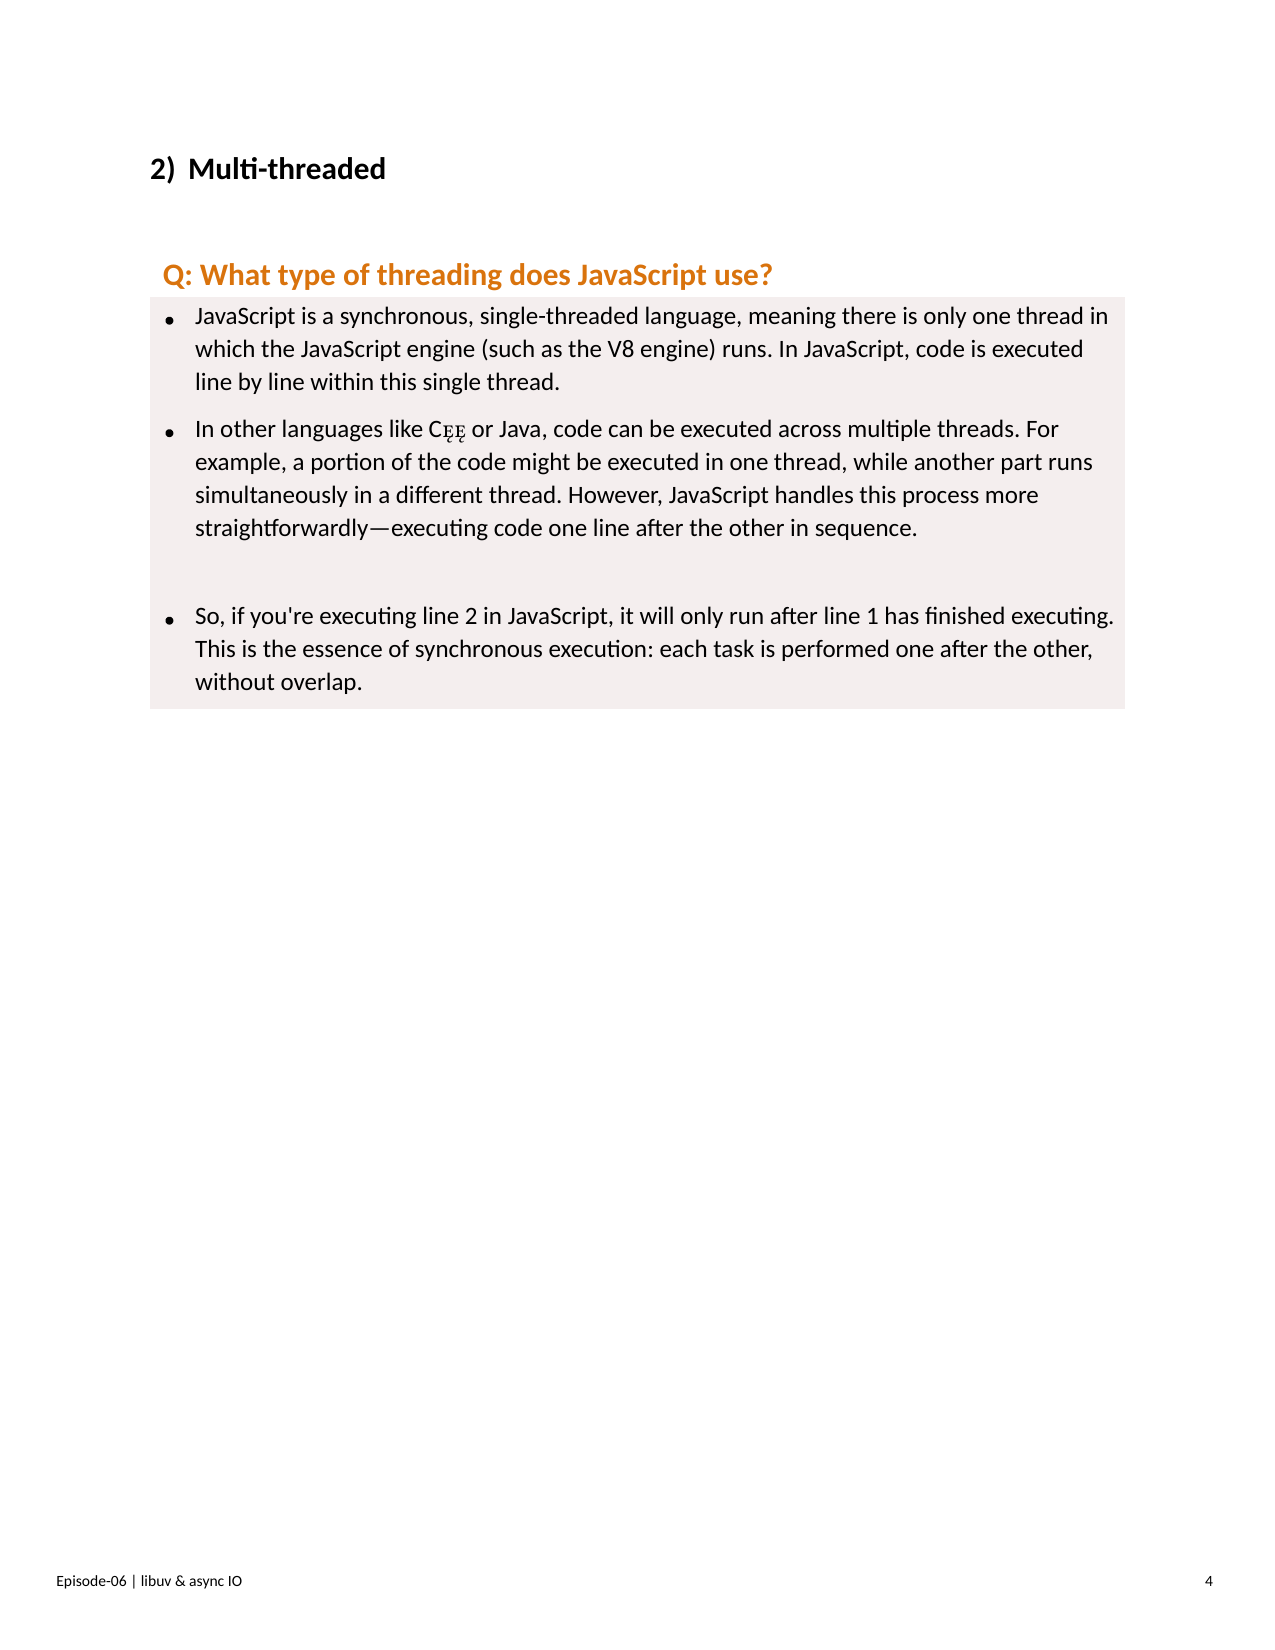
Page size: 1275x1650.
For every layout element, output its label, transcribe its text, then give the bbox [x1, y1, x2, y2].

list Multi-threaded [150, 149, 1127, 187]
table_cell So, if you're executing line 2 in JavaScript, it will only run after line 1 has finished executing. This is the essence of synchronous execution: each task is performed one after the other, without overlap. [150, 597, 1125, 709]
table_header JavaScript is a synchronous, single-threaded language, meaning there is only one thread in which the JavaScript engine (such as the V8 engine) runs. In JavaScript, code is executed line by line within this single thread. [150, 297, 1125, 409]
text Q: What type of threading does JavaScript use? [148, 256, 1127, 294]
table_cell In other languages like C or Java, code can be executed across multiple threads. For example, a portion of the code might be executed in one thread, while another part runs simultaneously in a different thread. However, JavaScript handles this process more straightforwardly—executing code one line after the other in sequence. [150, 409, 1125, 597]
